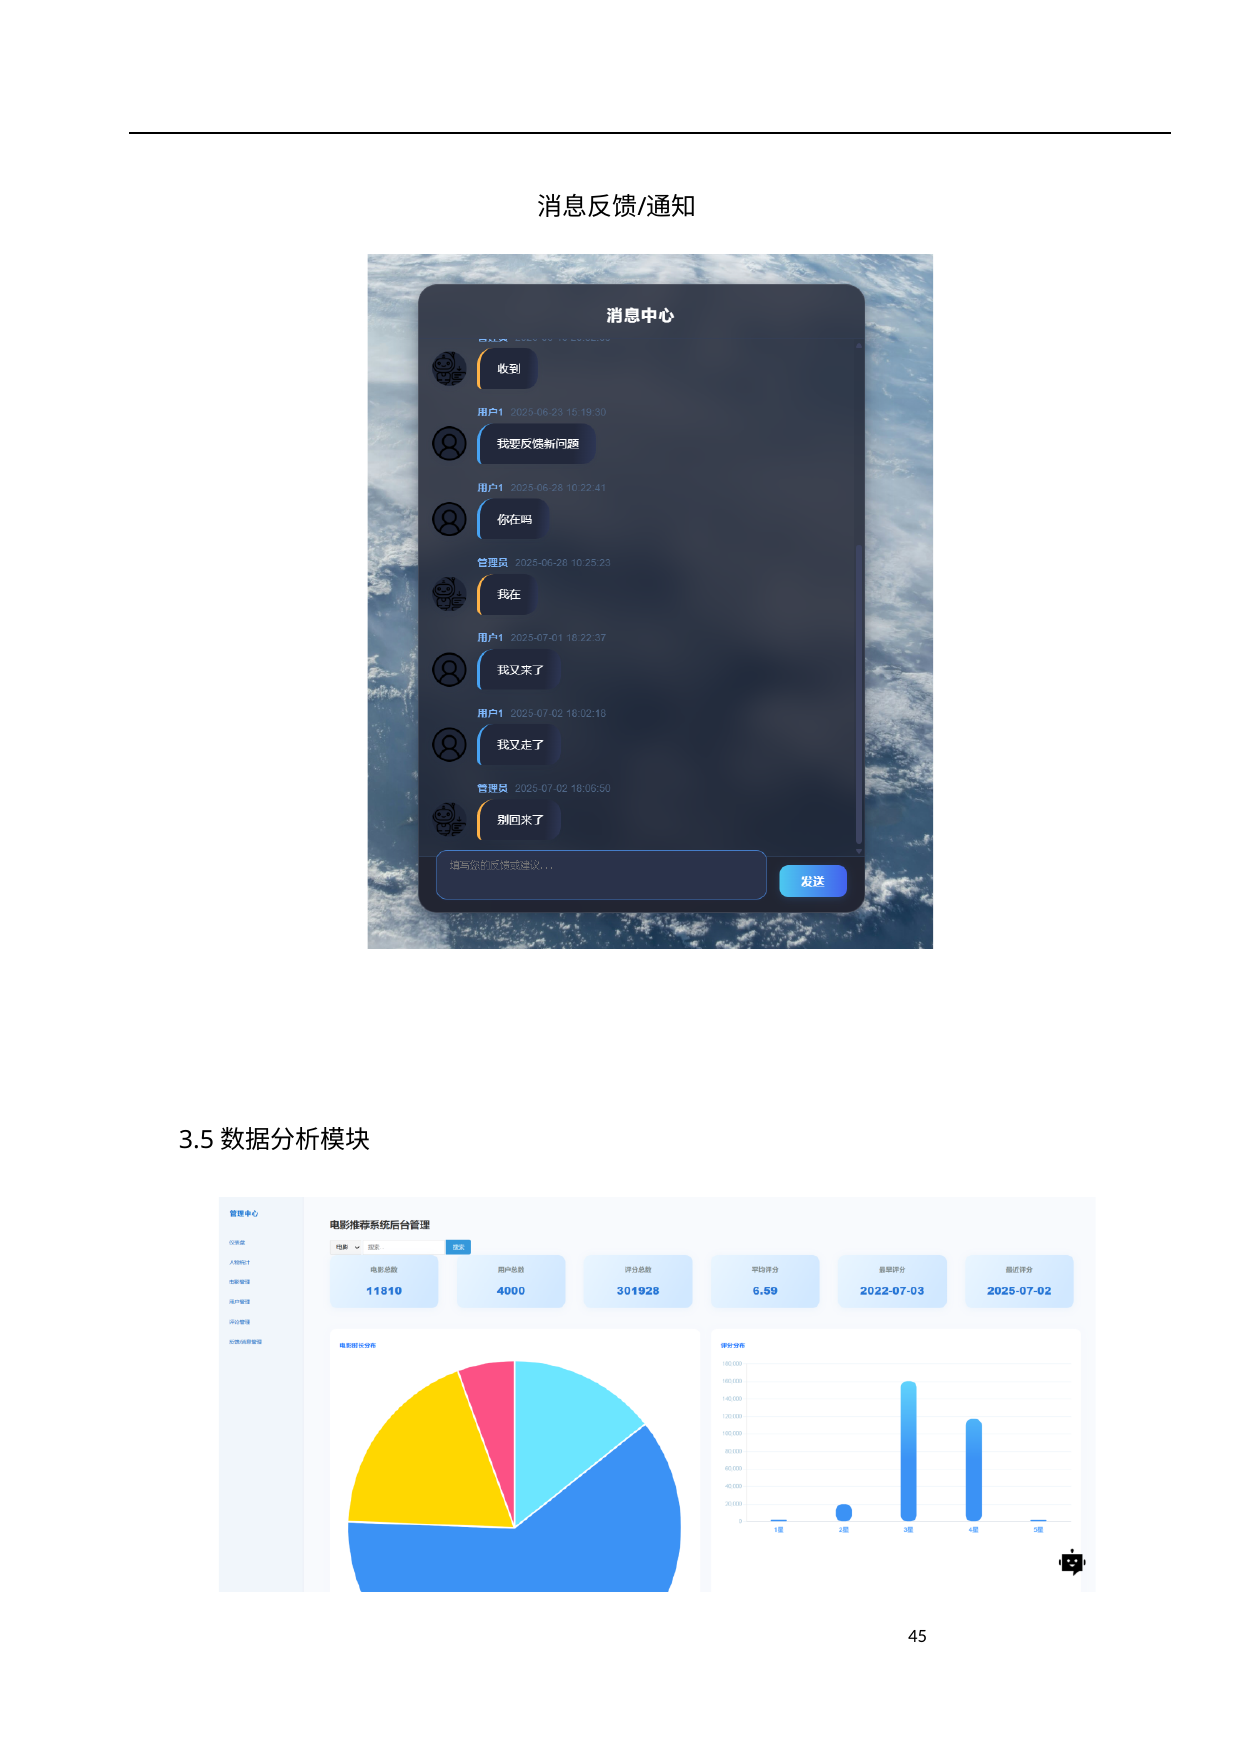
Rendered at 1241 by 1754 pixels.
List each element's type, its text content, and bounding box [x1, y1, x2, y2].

picture [218, 1197, 1096, 1592]
text 3.5 数据分析模块 [129, 1115, 1171, 1157]
picture [367, 254, 934, 949]
text 消息反馈/通知 [129, 182, 1171, 223]
